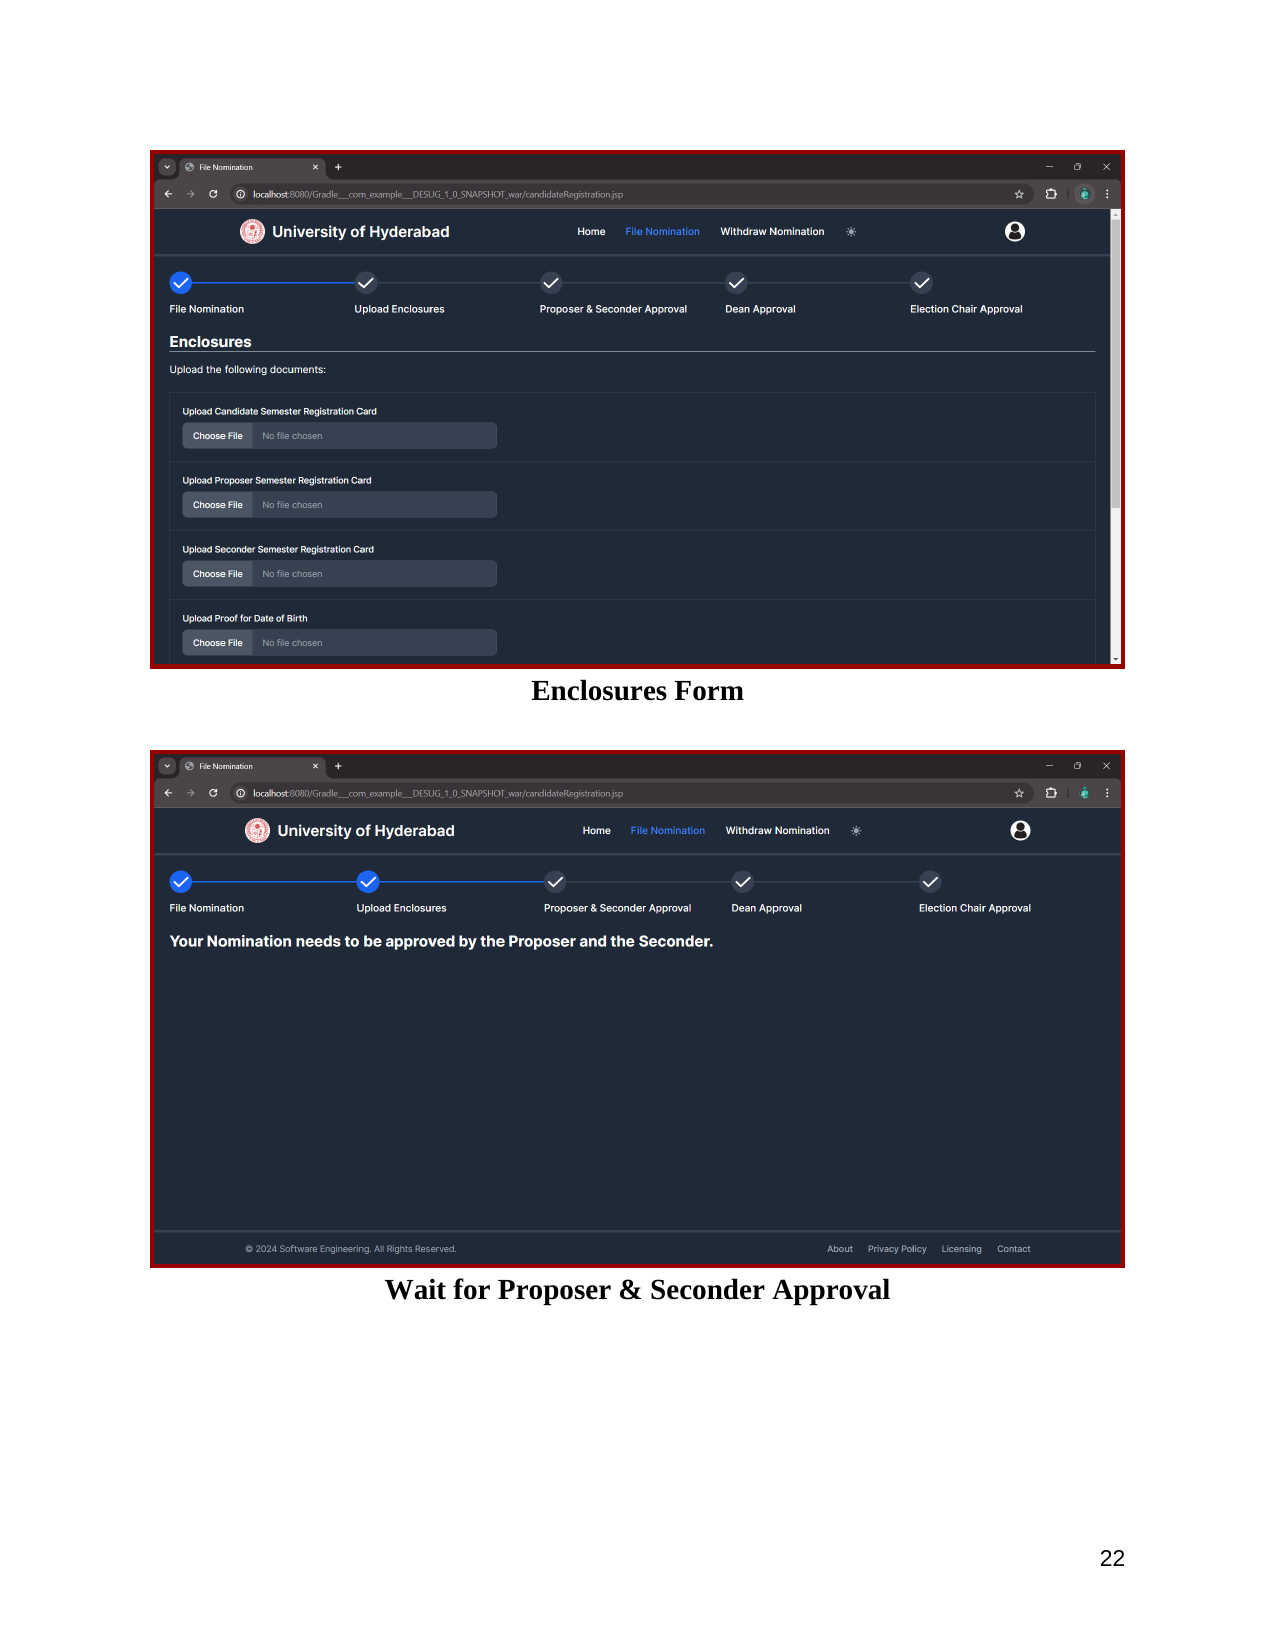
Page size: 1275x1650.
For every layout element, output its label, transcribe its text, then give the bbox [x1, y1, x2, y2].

text Wait for Proposer & Seconder Approval [150, 1272, 1125, 1306]
picture [154, 154, 1121, 664]
text Enclosures Form [150, 673, 1125, 706]
picture [154, 754, 1121, 1264]
